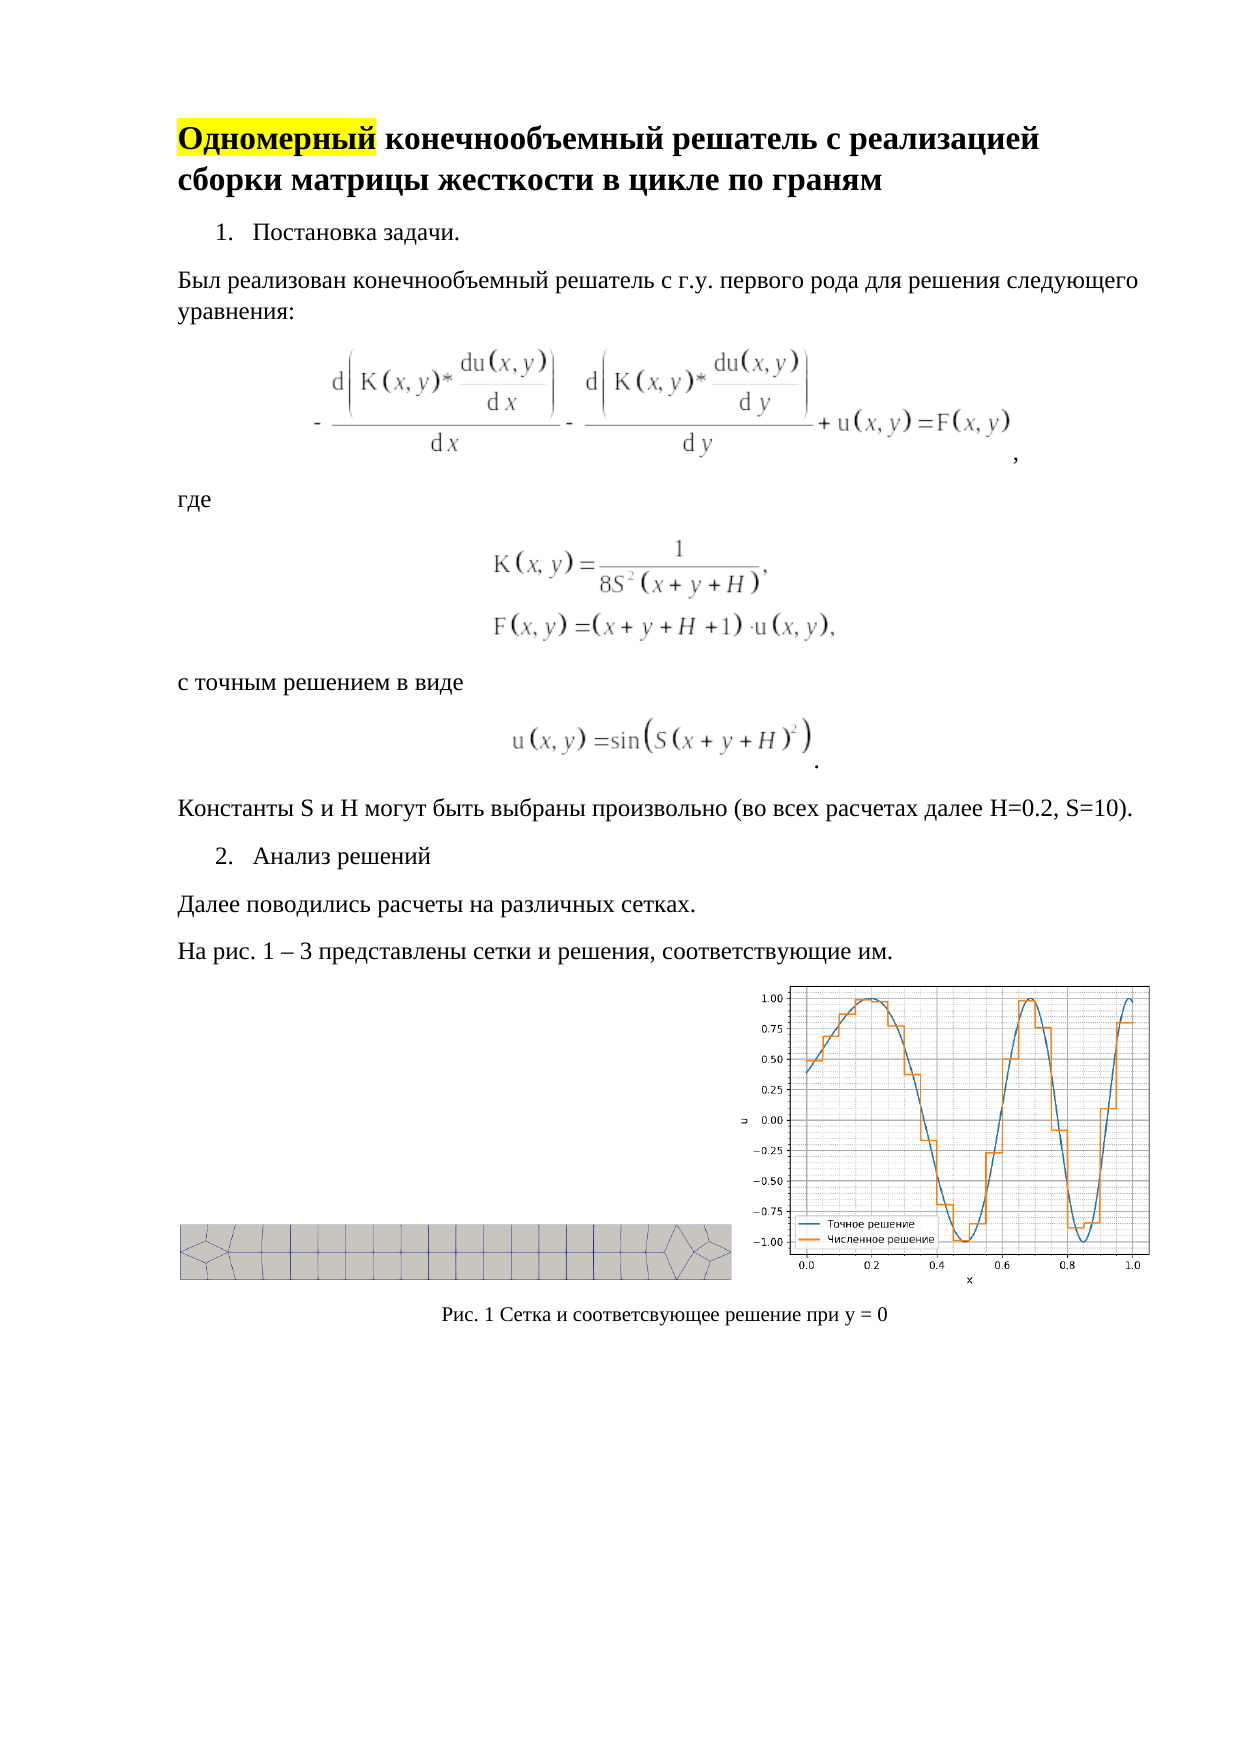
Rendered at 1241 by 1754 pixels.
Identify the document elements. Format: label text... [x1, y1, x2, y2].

picture [737, 984, 1151, 1284]
text Константы S и H могут быть выбраны произвольно (во всех расчетах далее H=0.2, S=10). [177, 793, 1152, 822]
text На рис. 1 – 3 представлены сетки и решения, соответствующие им. [177, 936, 1152, 965]
text Одномерный конечнообъемный решатель с реализацией сборки матрицы жесткости в цикле по граням [177, 118, 1152, 198]
text с точным решением в виде [177, 667, 1152, 696]
text , [177, 344, 1152, 466]
list Постановка задачи. [215, 217, 1152, 246]
text где [177, 484, 1152, 513]
picture [177, 1217, 733, 1284]
text Далее поводились расчеты на различных сетках. [177, 889, 1152, 917]
text . [177, 715, 1152, 774]
list Анализ решений [215, 841, 1152, 870]
text Был реализован конечнообъемный решатель с г.у. первого рода для решения следующего уравнения: [177, 265, 1152, 325]
text Рис. 1 Сетка и соответсвующее решение при y = 0 [177, 1302, 1152, 1326]
